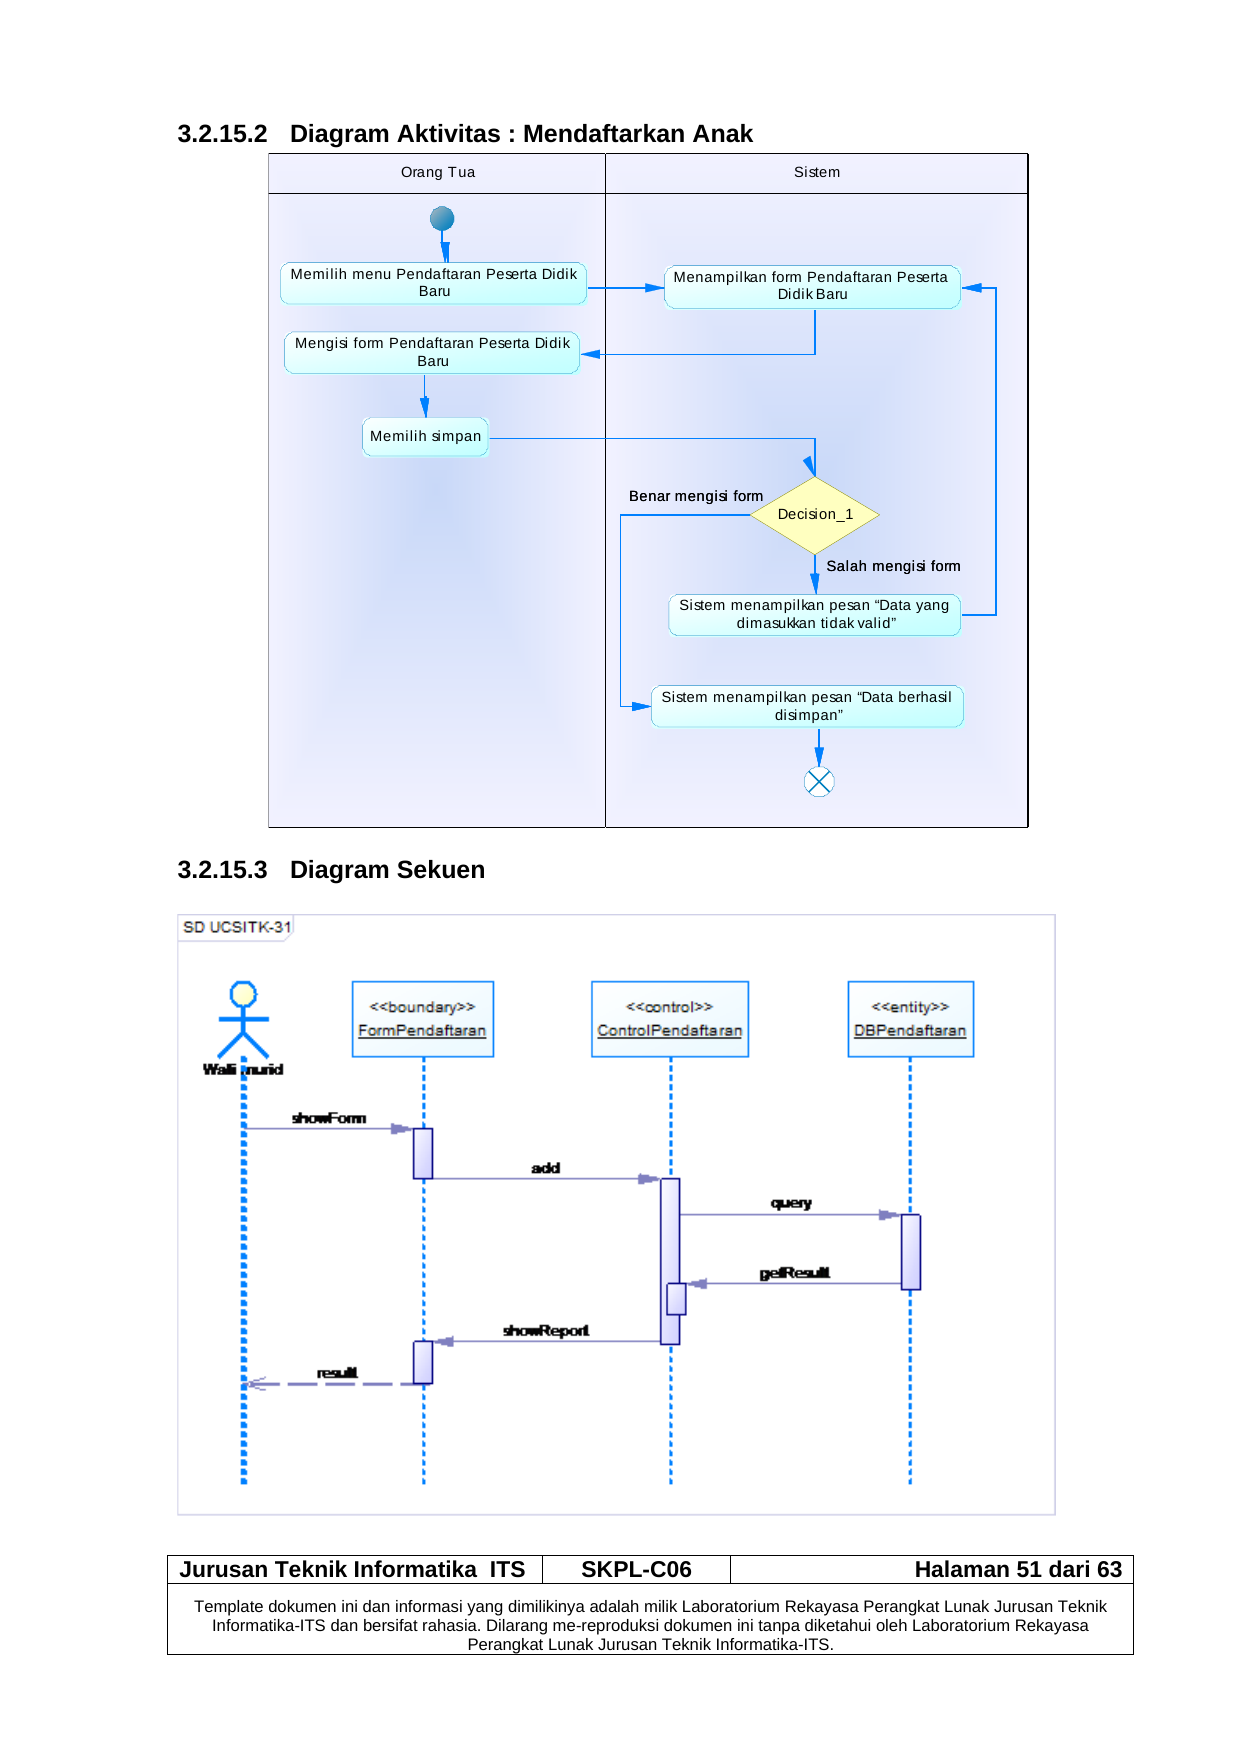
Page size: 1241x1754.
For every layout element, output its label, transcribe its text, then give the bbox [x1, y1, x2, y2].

picture [810, 766, 835, 792]
picture [177, 914, 1056, 1519]
picture [280, 262, 587, 305]
picture [651, 685, 964, 728]
subtitle Diagram Aktivitas : Mendaftarkan Anak [177, 119, 1121, 147]
picture [809, 793, 829, 797]
subtitle Diagram Sekuen [177, 855, 1121, 884]
picture [664, 265, 961, 309]
picture [284, 331, 580, 374]
picture [362, 417, 489, 457]
picture [668, 594, 961, 636]
picture [804, 772, 808, 792]
picture [430, 206, 455, 231]
